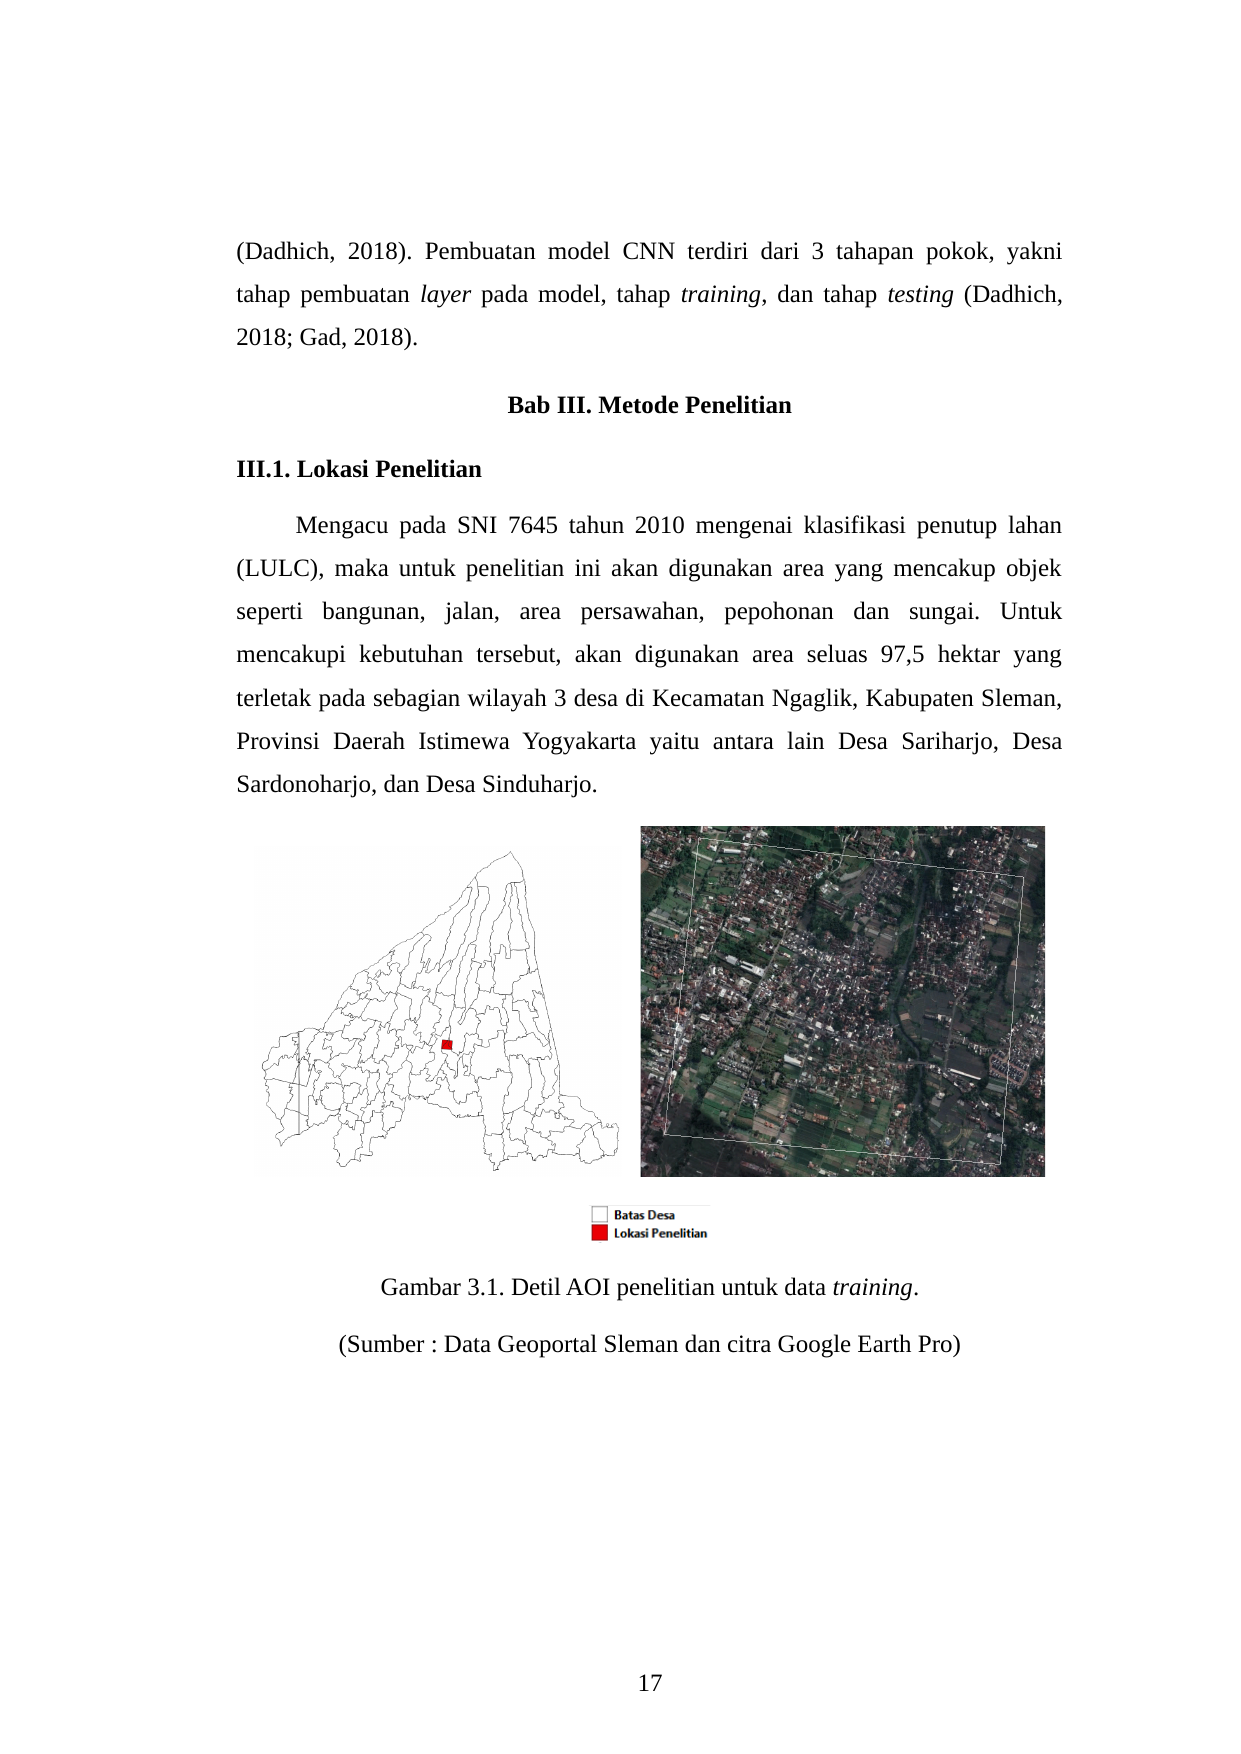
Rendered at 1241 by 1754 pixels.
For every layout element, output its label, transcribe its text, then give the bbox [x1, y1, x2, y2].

subtitle III.1. Lokasi Penelitian [236, 454, 1063, 483]
subtitle Bab III. Metode Penelitian [236, 391, 1063, 419]
text Gambar 3.1. Detil AOI penelitian untuk data training. [236, 1272, 1063, 1300]
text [236, 236, 1063, 351]
picture [253, 846, 622, 1177]
text (Sumber : Data Geoportal Sleman dan citra Google Earth Pro) [236, 1329, 1063, 1358]
text Mengacu pada SNI 7645 tahun 2010 mengenai klasifikasi penutup lahan (LULC), maka untuk penelitian ini akan digunakan area yang mencakup objek seperti bangunan, jalan, area persawahan, pepohonan dan sungai. Untuk mencakupi kebutuhan tersebut, akan digunakan area seluas 97,5 hektar yang terletak pada sebagian wilayah 3 desa di Kecamatan Ngaglik, Kabupaten Sleman, Provinsi Daerah Istimewa Yogyakarta yaitu antara lain Desa Sariharjo, Desa Sardonoharjo, dan Desa Sinduharjo. [236, 510, 1063, 798]
picture [588, 1205, 711, 1243]
picture [640, 826, 1046, 1177]
